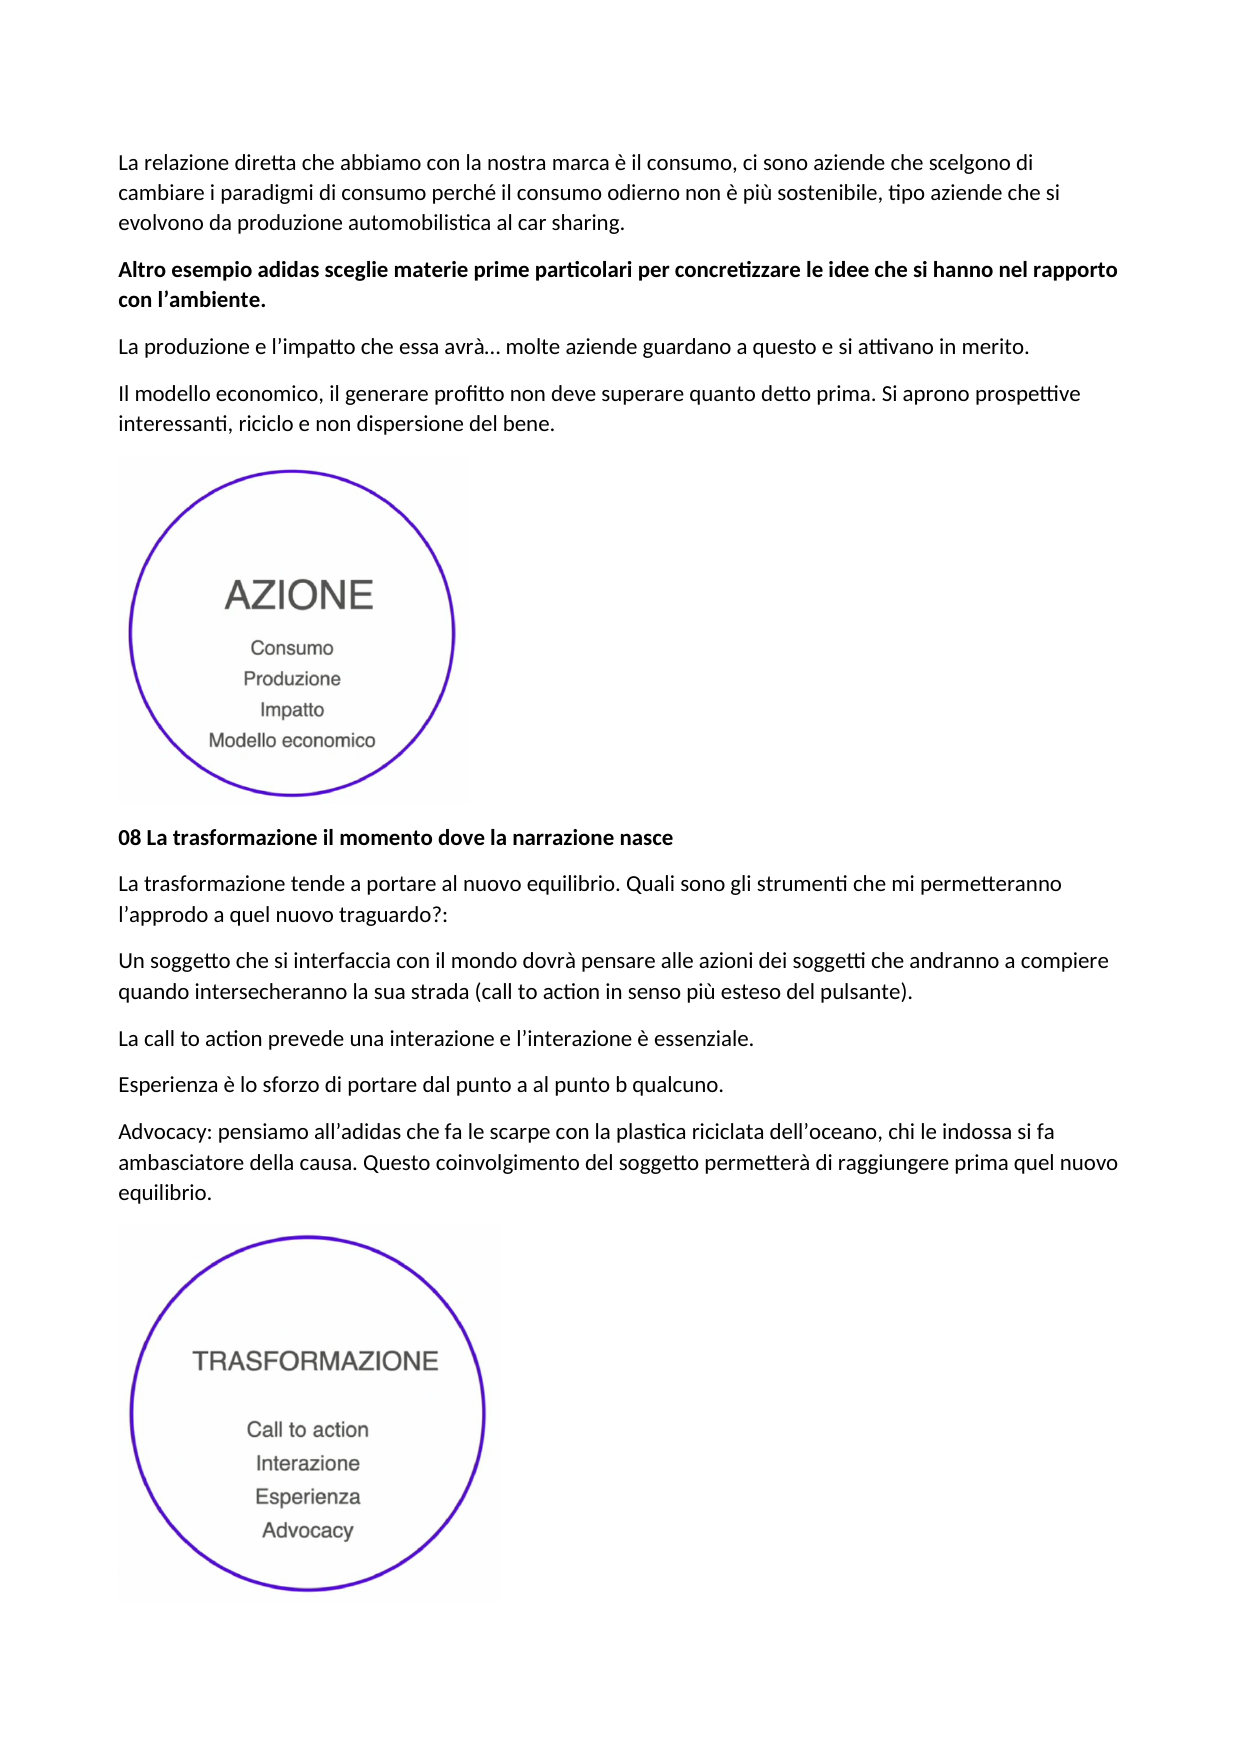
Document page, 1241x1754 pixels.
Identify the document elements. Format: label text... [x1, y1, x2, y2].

text La call to action prevede una interazione e l’interazione è essenziale. [118, 1024, 1122, 1052]
picture [118, 456, 469, 804]
text Esperienza è lo sforzo di portare dal punto a al punto b qualcuno. [118, 1071, 1122, 1098]
text La produzione e l’impatto che essa avrà… molte aziende guardano a questo e si attivano in merito. [118, 332, 1122, 360]
picture [118, 1224, 502, 1602]
text 08 La trasformazione il momento dove la narrazione nasce [118, 823, 1122, 851]
text La trasformazione tende a portare al nuovo equilibrio. Quali sono gli strumenti che mi permetteranno l’approdo a quel nuovo traguardo?: [118, 869, 1122, 928]
text Altro esempio adidas sceglie materie prime particolari per concretizzare le idee che si hanno nel rapporto con l’ambiente. [118, 255, 1122, 313]
text La relazione diretta che abbiamo con la nostra marca è il consumo, ci sono aziende che scelgono di cambiare i paradigmi di consumo perché il consumo odierno non è più sostenibile, tipo aziende che si evolvono da produzione automobilistica al car sharing. [118, 148, 1122, 236]
text Un soggetto che si interfaccia con il mondo dovrà pensare alle azioni dei soggetti che andranno a compiere quando intersecheranno la sua strada (call to action in senso più esteso del pulsante). [118, 947, 1122, 1005]
text Il modello economico, il generare profitto non deve superare quanto detto prima. Si aprono prospettive interessanti, riciclo e non dispersione del bene. [118, 379, 1122, 437]
text Advocacy: pensiamo all’adidas che fa le scarpe con la plastica riciclata dell’oceano, chi le indossa si fa ambasciatore della causa. Questo coinvolgimento del soggetto permetterà di raggiungere prima quel nuovo equilibrio. [118, 1117, 1122, 1206]
